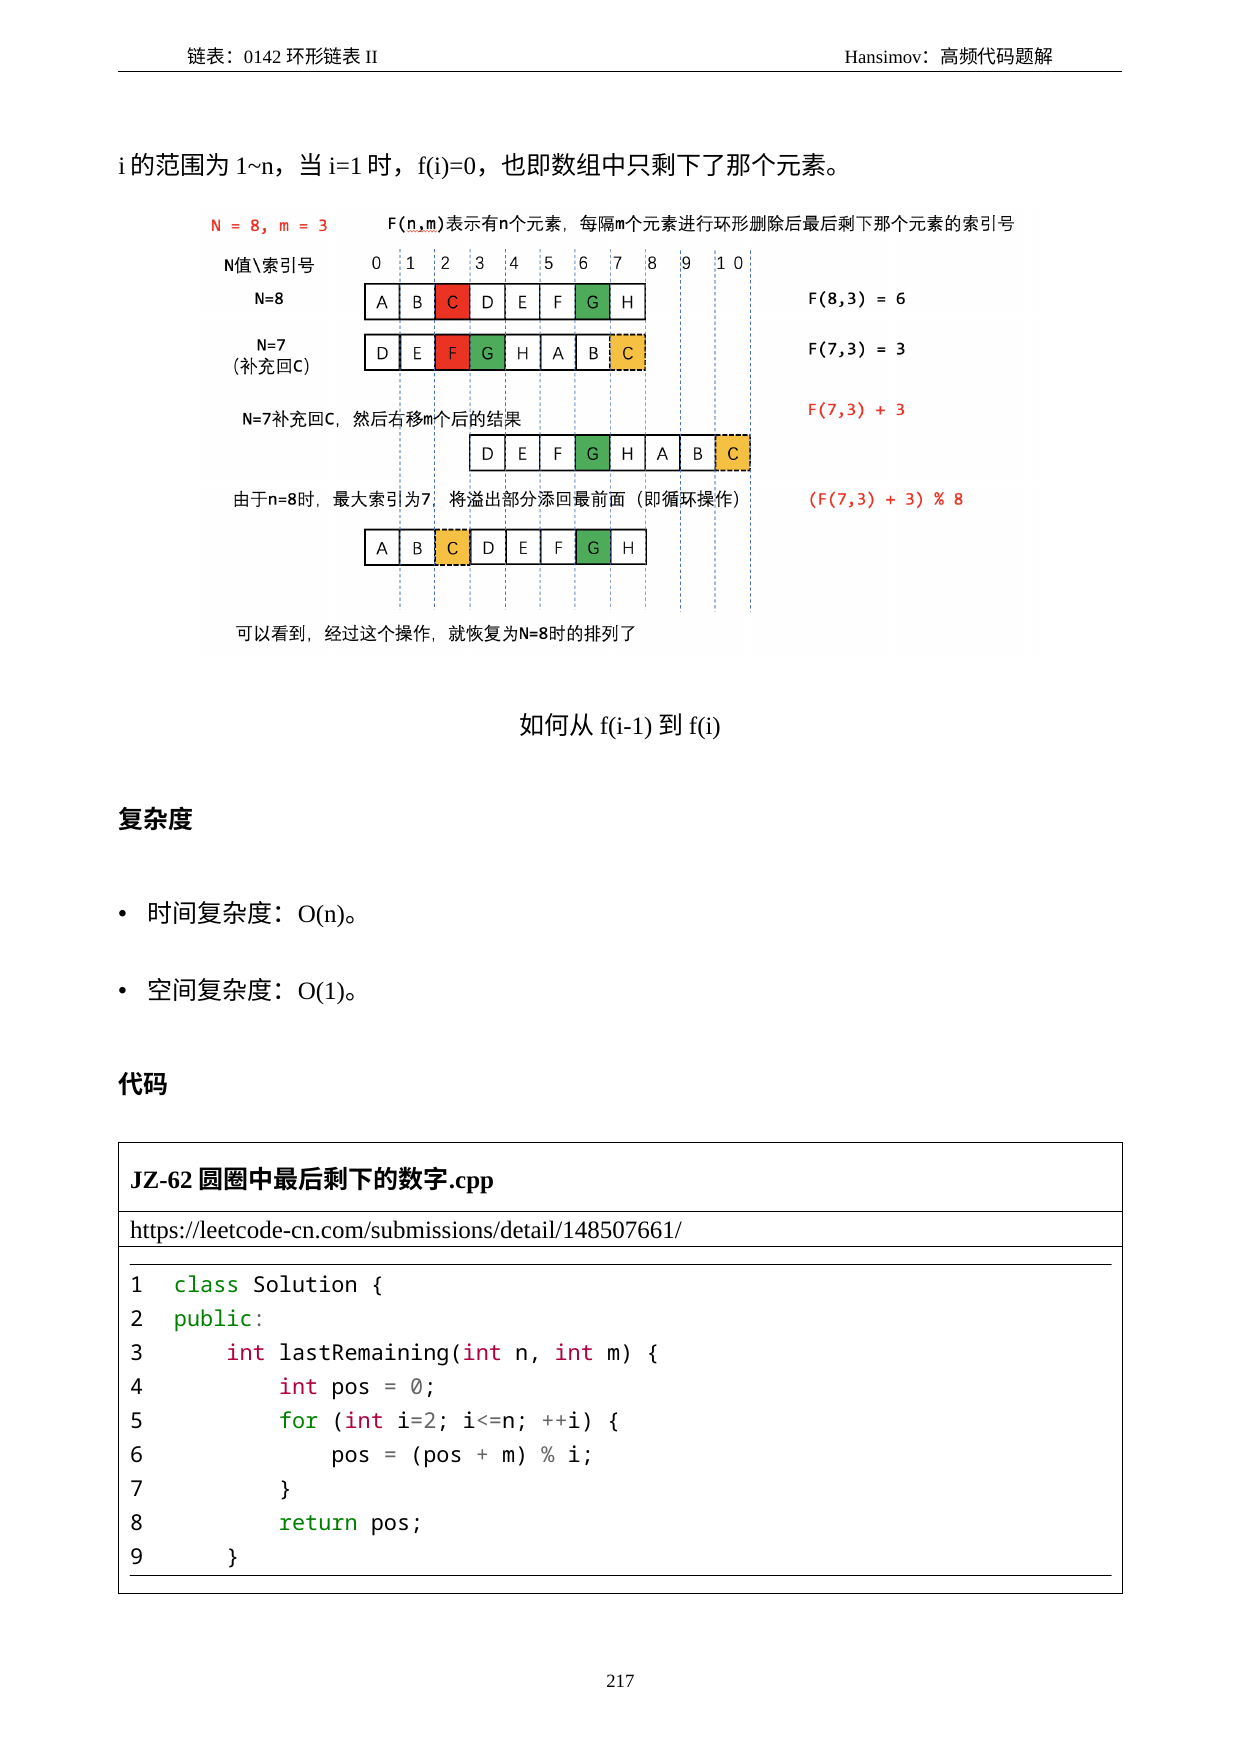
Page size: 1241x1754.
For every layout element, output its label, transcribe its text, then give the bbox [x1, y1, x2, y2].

text 时间复杂度：O(n)。 [118, 877, 1122, 945]
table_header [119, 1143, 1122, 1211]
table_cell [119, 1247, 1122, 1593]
subtitle 复杂度 [118, 783, 1097, 851]
picture [198, 206, 1042, 656]
text i的范围为1~n，当i=1时，f(i)=0，也即数组中只剩下了那个元素。 [118, 130, 1122, 198]
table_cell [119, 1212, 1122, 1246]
text 如何从f(i-1) 到f(i) [118, 689, 1122, 757]
subtitle 代码 [118, 1048, 1097, 1116]
text 空间复杂度：O(1)。 [118, 954, 1122, 1022]
